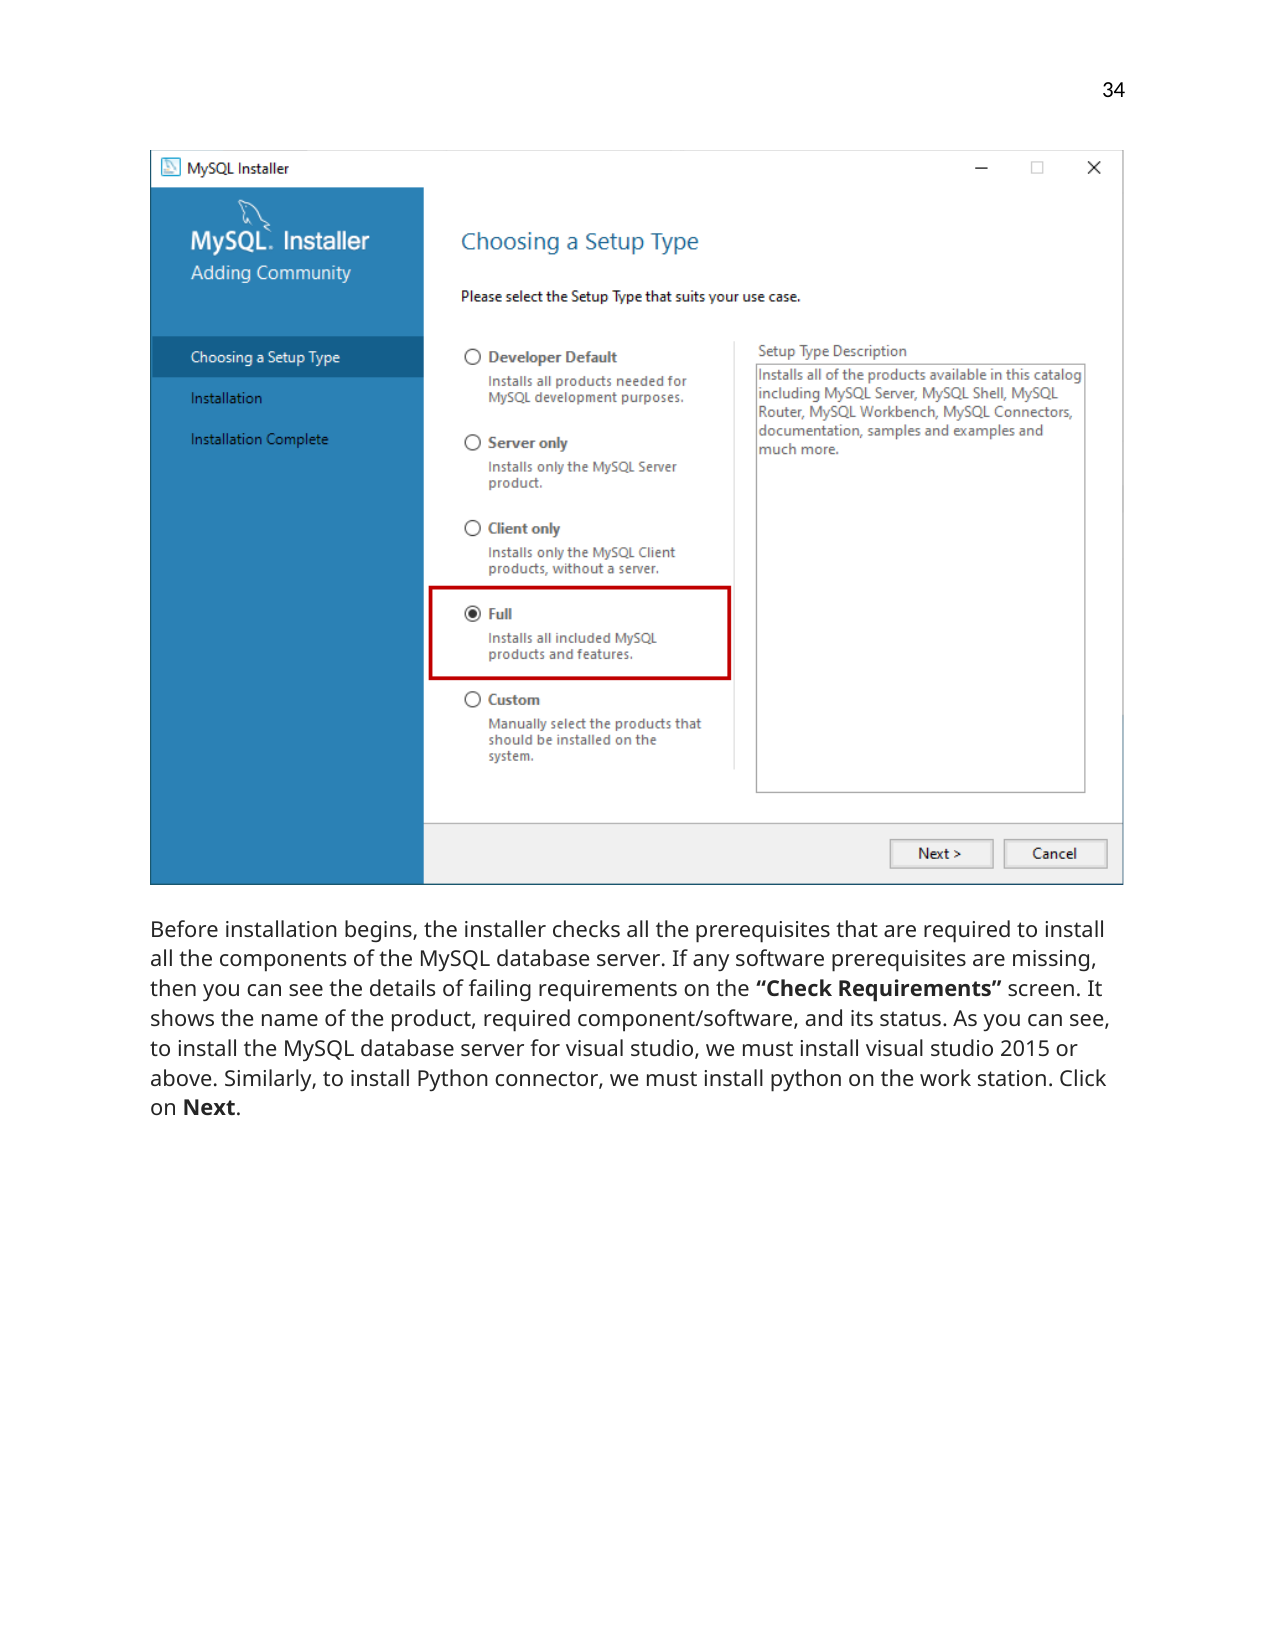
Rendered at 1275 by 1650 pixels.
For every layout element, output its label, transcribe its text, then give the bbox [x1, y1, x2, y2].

text Before installation begins, the installer checks all the prerequisites that are required to install all the components of the MySQL database server. If any software prerequisites are missing, then you can see the details of failing requirements on the “Check Requirements” screen. It shows the name of the product, required component/software, and its status. As you can see, to install the MySQL database server for visual studio, we must install visual studio 2015 or above. Similarly, to install Python connector, we must install python on the work station. Click on Next. [150, 913, 1125, 1122]
picture [150, 150, 1124, 885]
